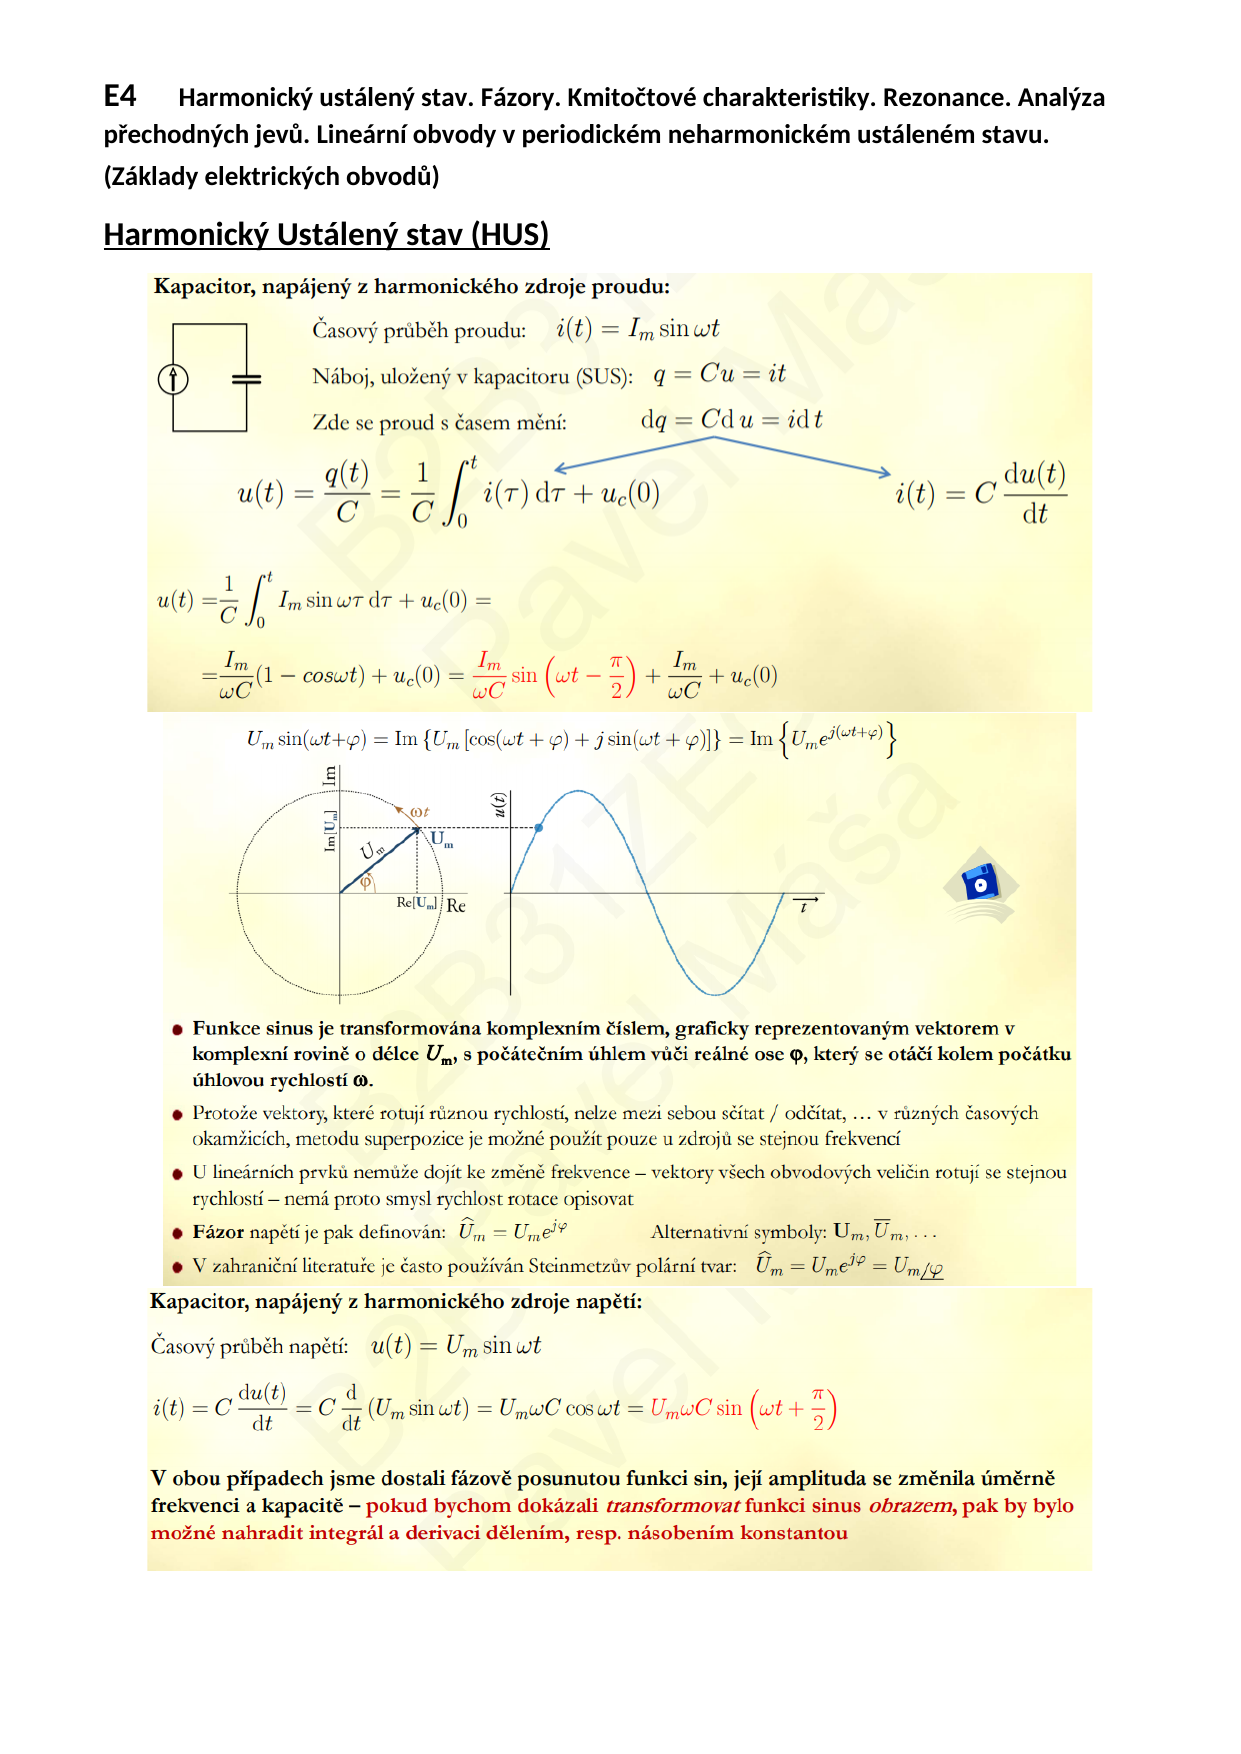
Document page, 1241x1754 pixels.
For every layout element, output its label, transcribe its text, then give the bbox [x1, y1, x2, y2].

text E4 Harmonický ustálený stav. Fázory. Kmitočtové charakteristiky. Rezonance. Analýza přechodných jevů. Lineární obvody v periodickém neharmonickém ustáleném stavu. (Základy elektrických obvodů) [103, 74, 1136, 193]
picture [163, 713, 1077, 1286]
picture [147, 273, 1093, 712]
picture [147, 1288, 1093, 1571]
text Harmonický Ustálený stav (HUS) [103, 213, 1136, 254]
